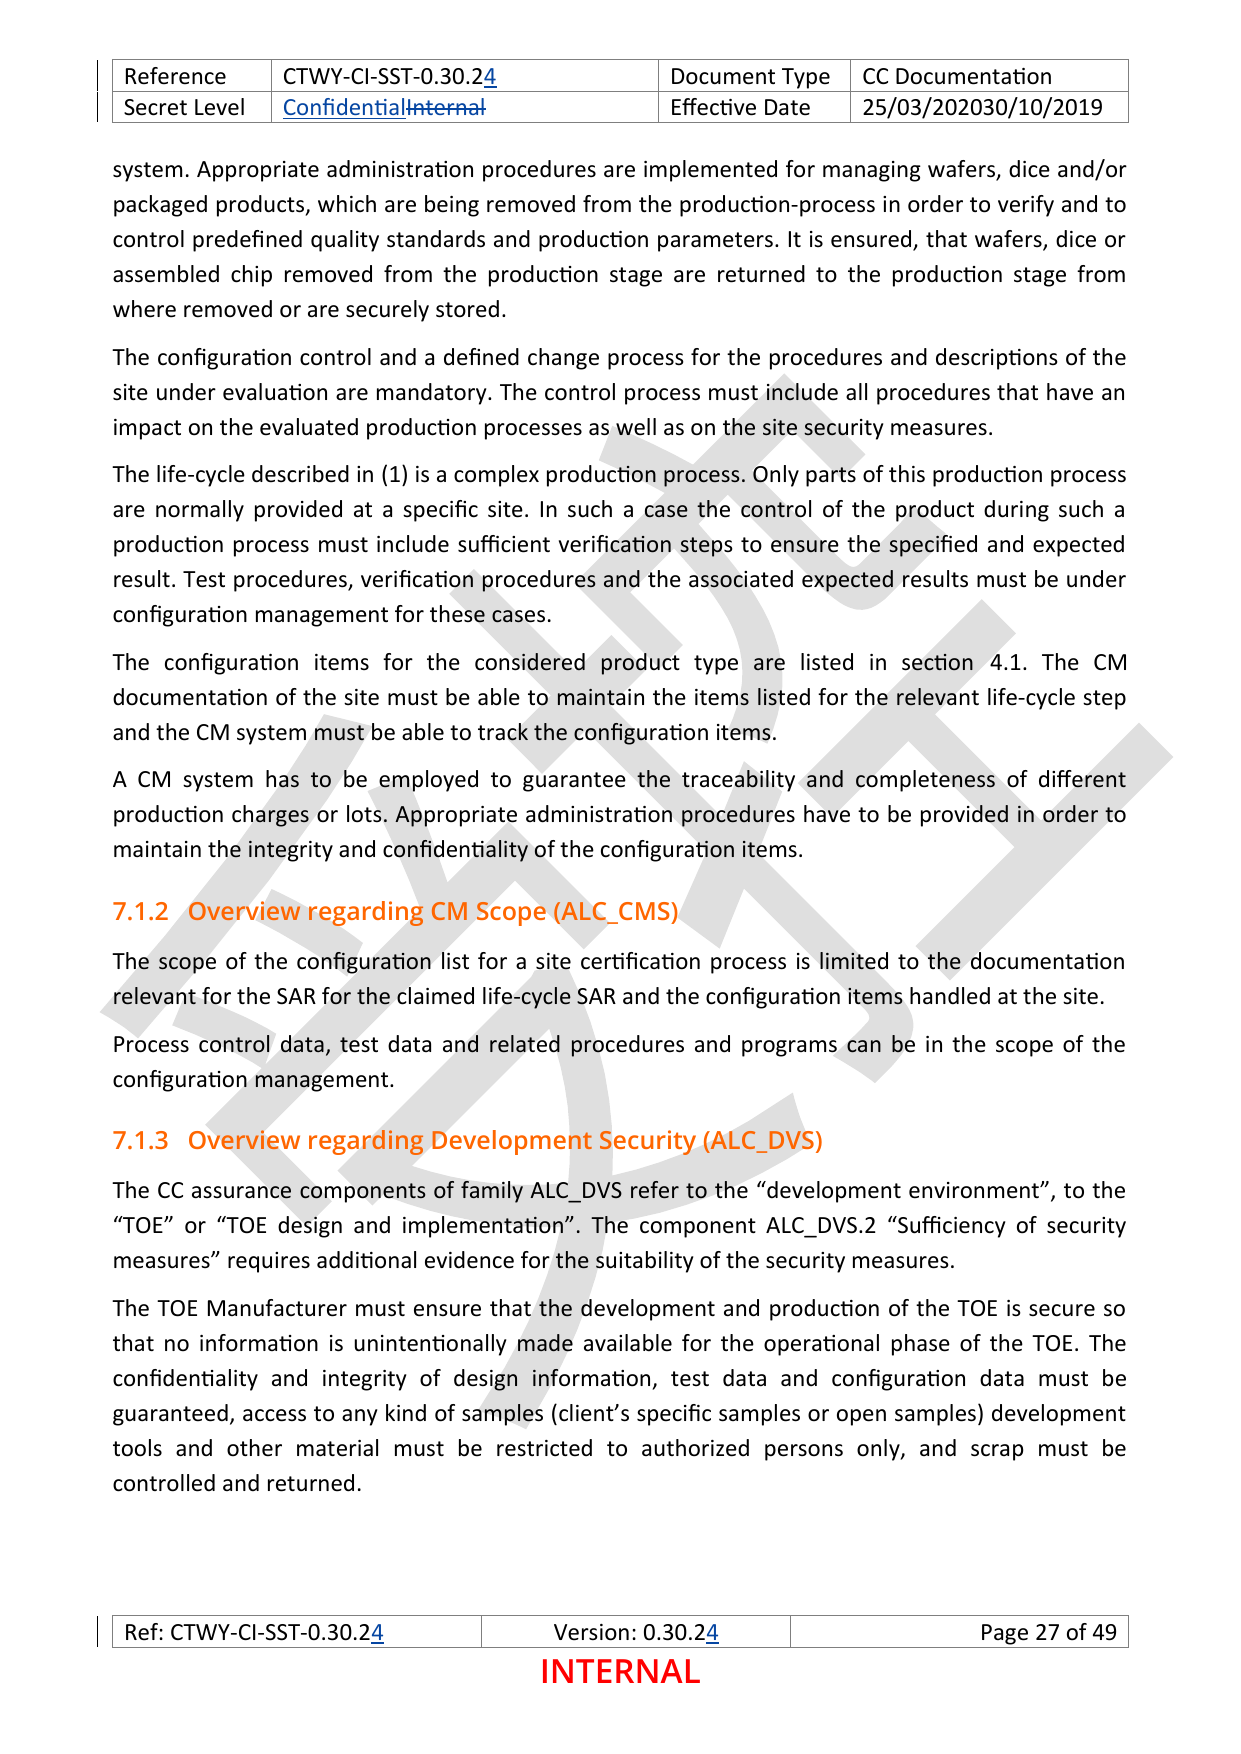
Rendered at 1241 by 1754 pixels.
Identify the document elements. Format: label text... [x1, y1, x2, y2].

title Overview regarding CM Scope (ALC_CMS) [112, 894, 1128, 928]
text A CM system has to be employed to guarantee the traceability and completeness of different production charges or lots. Appropriate administration procedures have to be provided in order to maintain the integrity and confidentiality of the configuration items. [112, 764, 1128, 864]
text The CC assurance components of family ALC_DVS refer to the “development environment”, to the “TOE” or “TOE design and implementation”. The component ALC_DVS.2 “Sufficiency of security measures” requires additional evidence for the suitability of the security measures. [112, 1174, 1128, 1275]
text The configuration items for the considered product type are listed in section 4.1. The CM documentation of the site must be able to maintain the items listed for the relevant life-cycle step and the CM system must be able to track the configuration items. [112, 646, 1128, 747]
title Overview regarding Development Security (ALC_DVS) [112, 1123, 1128, 1157]
text The TOE Manufacturer must ensure that the development and production of the TOE is secure so that no information is unintentionally made available for the operational phase of the TOE. The confidentiality and integrity of design information, test data and configuration data must be guaranteed, access to any kind of samples (client’s specific samples or open samples) development tools and other material must be restricted to authorized persons only, and scrap must be controlled and returned. [112, 1292, 1128, 1497]
text The scope of the configuration list for a site certification process is limited to the documentation relevant for the SAR for the claimed life-cycle SAR and the configuration items handled at the site. [112, 945, 1128, 1011]
text The life-cycle described in is a complex production process. Only parts of this production process are normally provided at a specific site. In such a case the control of the product during such a production process must include sufficient verification steps to ensure the specified and expected result. Test procedures, verification procedures and the associated expected results must be under configuration management for these cases. [112, 459, 1128, 629]
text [112, 154, 1128, 324]
text The configuration control and a defined change process for the procedures and descriptions of the site under evaluation are mandatory. The control process must include all procedures that have an impact on the evaluated production processes as well as on the site security measures. [112, 341, 1128, 442]
text Process control data, test data and related procedures and programs can be in the scope of the configuration management. [112, 1028, 1128, 1093]
